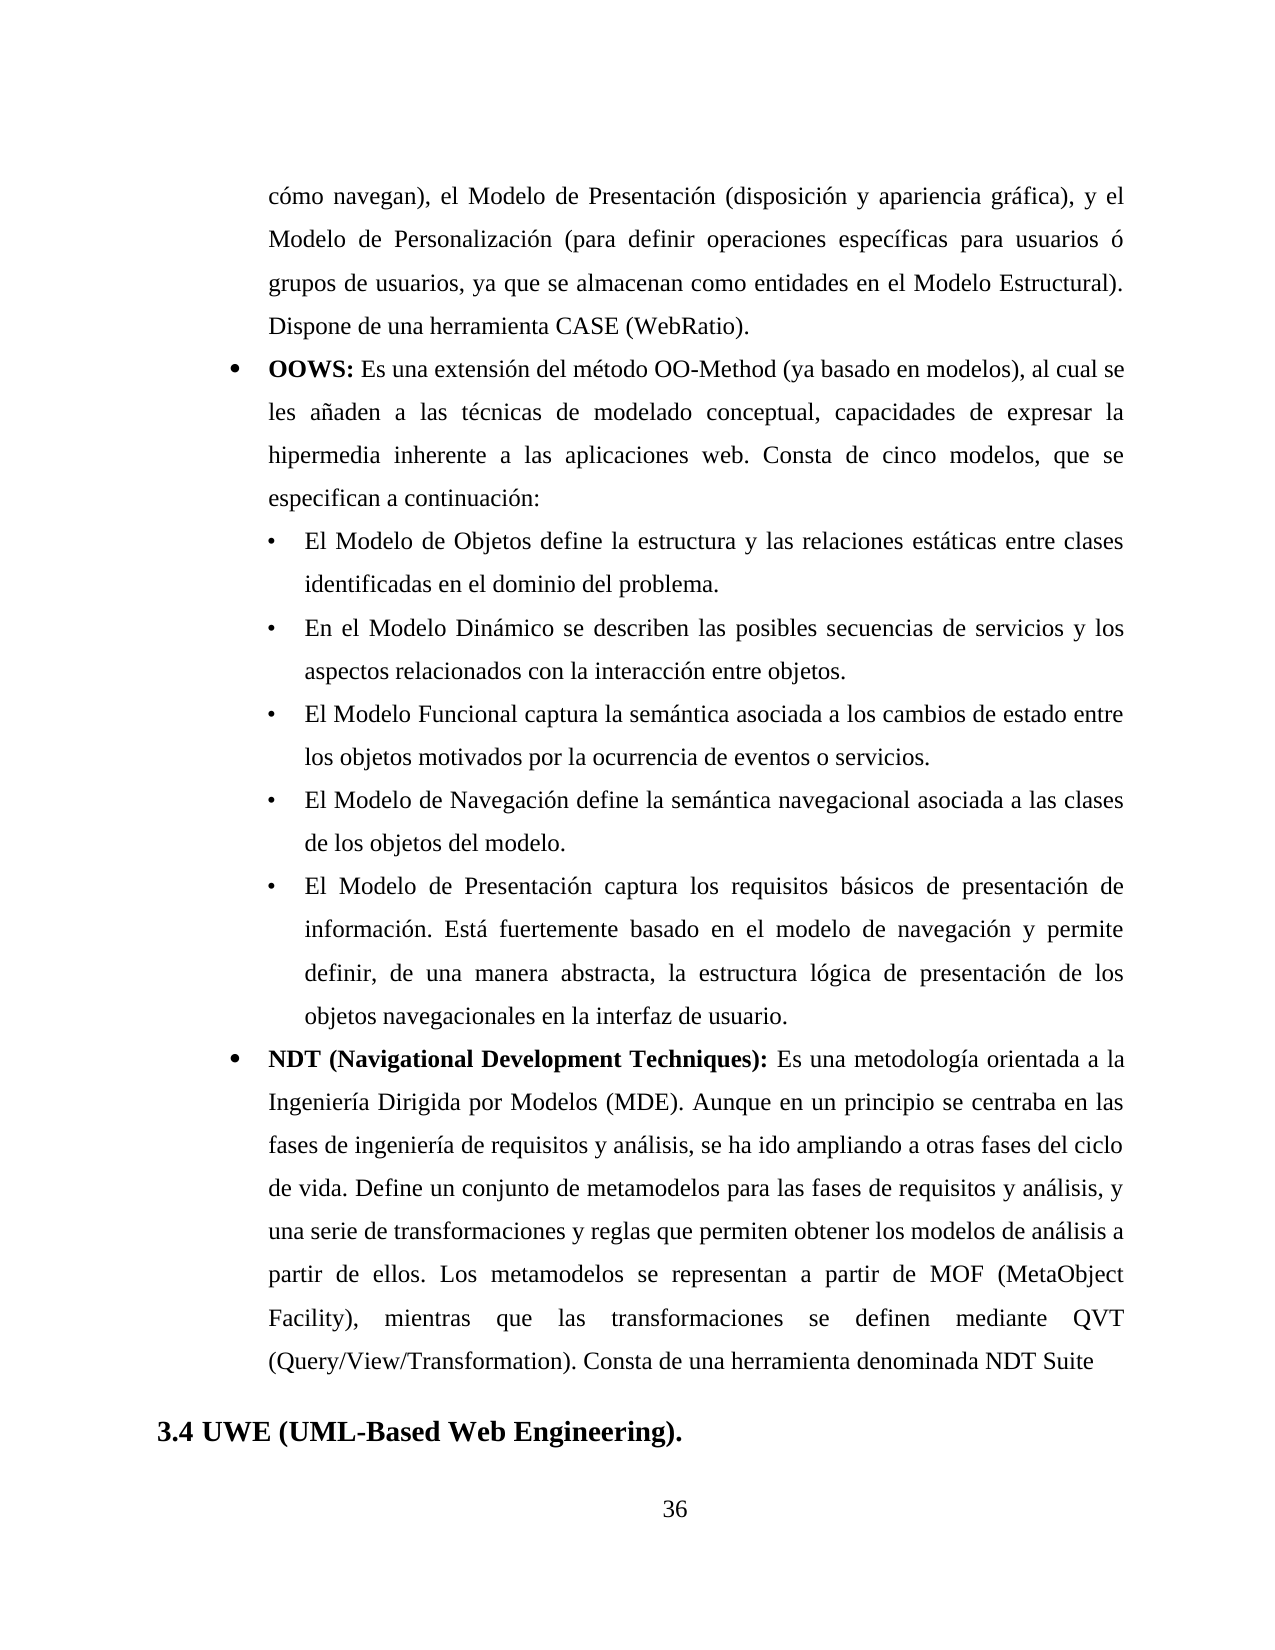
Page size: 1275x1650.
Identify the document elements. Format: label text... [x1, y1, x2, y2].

list En el Modelo Dinámico se describen las posibles secuencias de servicios y los aspectos relacionados con la interacción entre objetos. [267, 613, 1125, 684]
list El Modelo Funcional captura la semántica asociada a los cambios de estado entre los objetos motivados por la ocurrencia de eventos o servicios. [267, 699, 1125, 771]
list El Modelo de Navegación define la semántica navegacional asociada a las clases de los objetos del modelo. [267, 785, 1125, 857]
subtitle UWE (UML-Based Web Engineering). [157, 1414, 1125, 1447]
list NDT (Navigational Development Techniques): Es una metodología orientada a la Ingeniería Dirigida por Modelos (MDE). Aunque en un principio se centraba en las fases de ingeniería de requisitos y análisis, se ha ido ampliando a otras fases del ciclo de vida. Define un conjunto de metamodelos para las fases de requisitos y análisis, y una serie de transformaciones y reglas que permiten obtener los modelos de análisis a partir de ellos. Los metamodelos se representan a partir de MOF (MetaObject Facility), mientras que las transformaciones se definen mediante QVT (Query/View/Transformation). Consta de una herramienta denominada NDT Suite [231, 1044, 1125, 1374]
list El Modelo de Presentación captura los requisitos básicos de presentación de información. Está fuertemente basado en el modelo de navegación y permite definir, de una manera abstracta, la estructura lógica de presentación de los objetos navegacionales en la interfaz de usuario. [267, 871, 1125, 1029]
list OOWS: Es una extensión del método OO-Method (ya basado en modelos), al cual se les añaden a las técnicas de modelado conceptual, capacidades de expresar la hipermedia inherente a las aplicaciones web. Consta de cinco modelos, que se especifican a continuación: [231, 354, 1125, 512]
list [231, 181, 1125, 339]
list El Modelo de Objetos define la estructura y las relaciones estáticas entre clases identificadas en el dominio del problema. [267, 526, 1125, 598]
